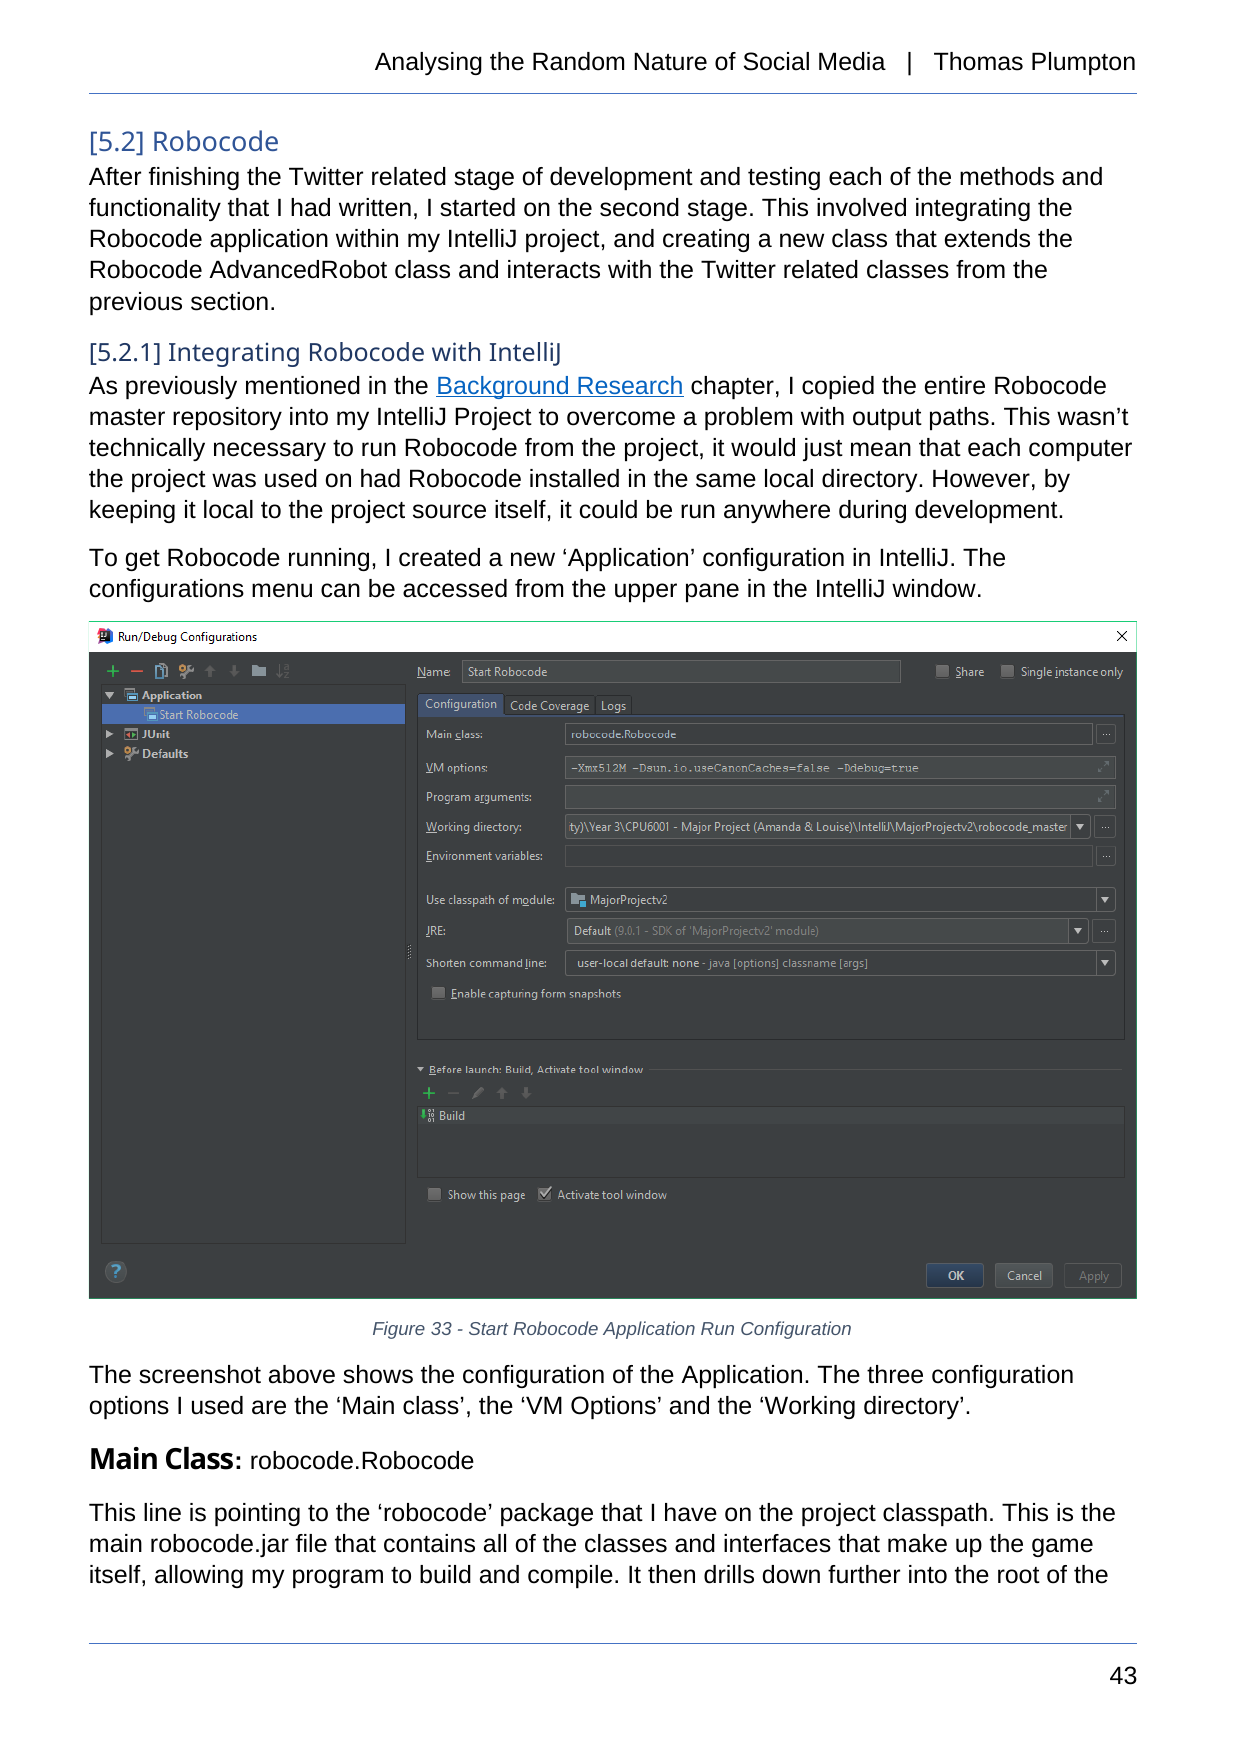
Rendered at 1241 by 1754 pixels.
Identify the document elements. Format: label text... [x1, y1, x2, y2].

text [89, 1498, 1137, 1589]
picture [88, 621, 1137, 1299]
text Main Class: robocode.Robocode [89, 1438, 1137, 1478]
subtitle [5.2] Robocode [89, 122, 1137, 159]
subtitle [5.2.1] Integrating Robocode with IntelliJ [89, 334, 1137, 368]
text As previously mentioned in the Background Research chapter, I copied the entire Robocode master repository into my IntelliJ Project to overcome a problem with output paths. This wasn’t technically necessary to run Robocode from the project, it would just mean that each computer the project was used on had Robocode installed in the same local directory. However, by keeping it local to the project source itself, it could be run anywhere during development. [89, 371, 1137, 524]
text To get Robocode running, I created a new ‘Application’ configuration in IntelliJ. The configurations menu can be accessed from the upper pane in the IntelliJ window. [89, 543, 1137, 603]
text The screenshot above shows the configuration of the Application. The three configuration options I used are the ‘Main class’, the ‘VM Options’ and the ‘Working directory’. [89, 1360, 1137, 1419]
text After finishing the Twitter related stage of development and testing each of the methods and functionality that I had written, I started on the second stage. This involved integrating the Robocode application within my IntelliJ project, and creating a new class that extends the Robocode AdvancedRobot class and interacts with the Twitter related classes from the previous section. [89, 162, 1137, 315]
